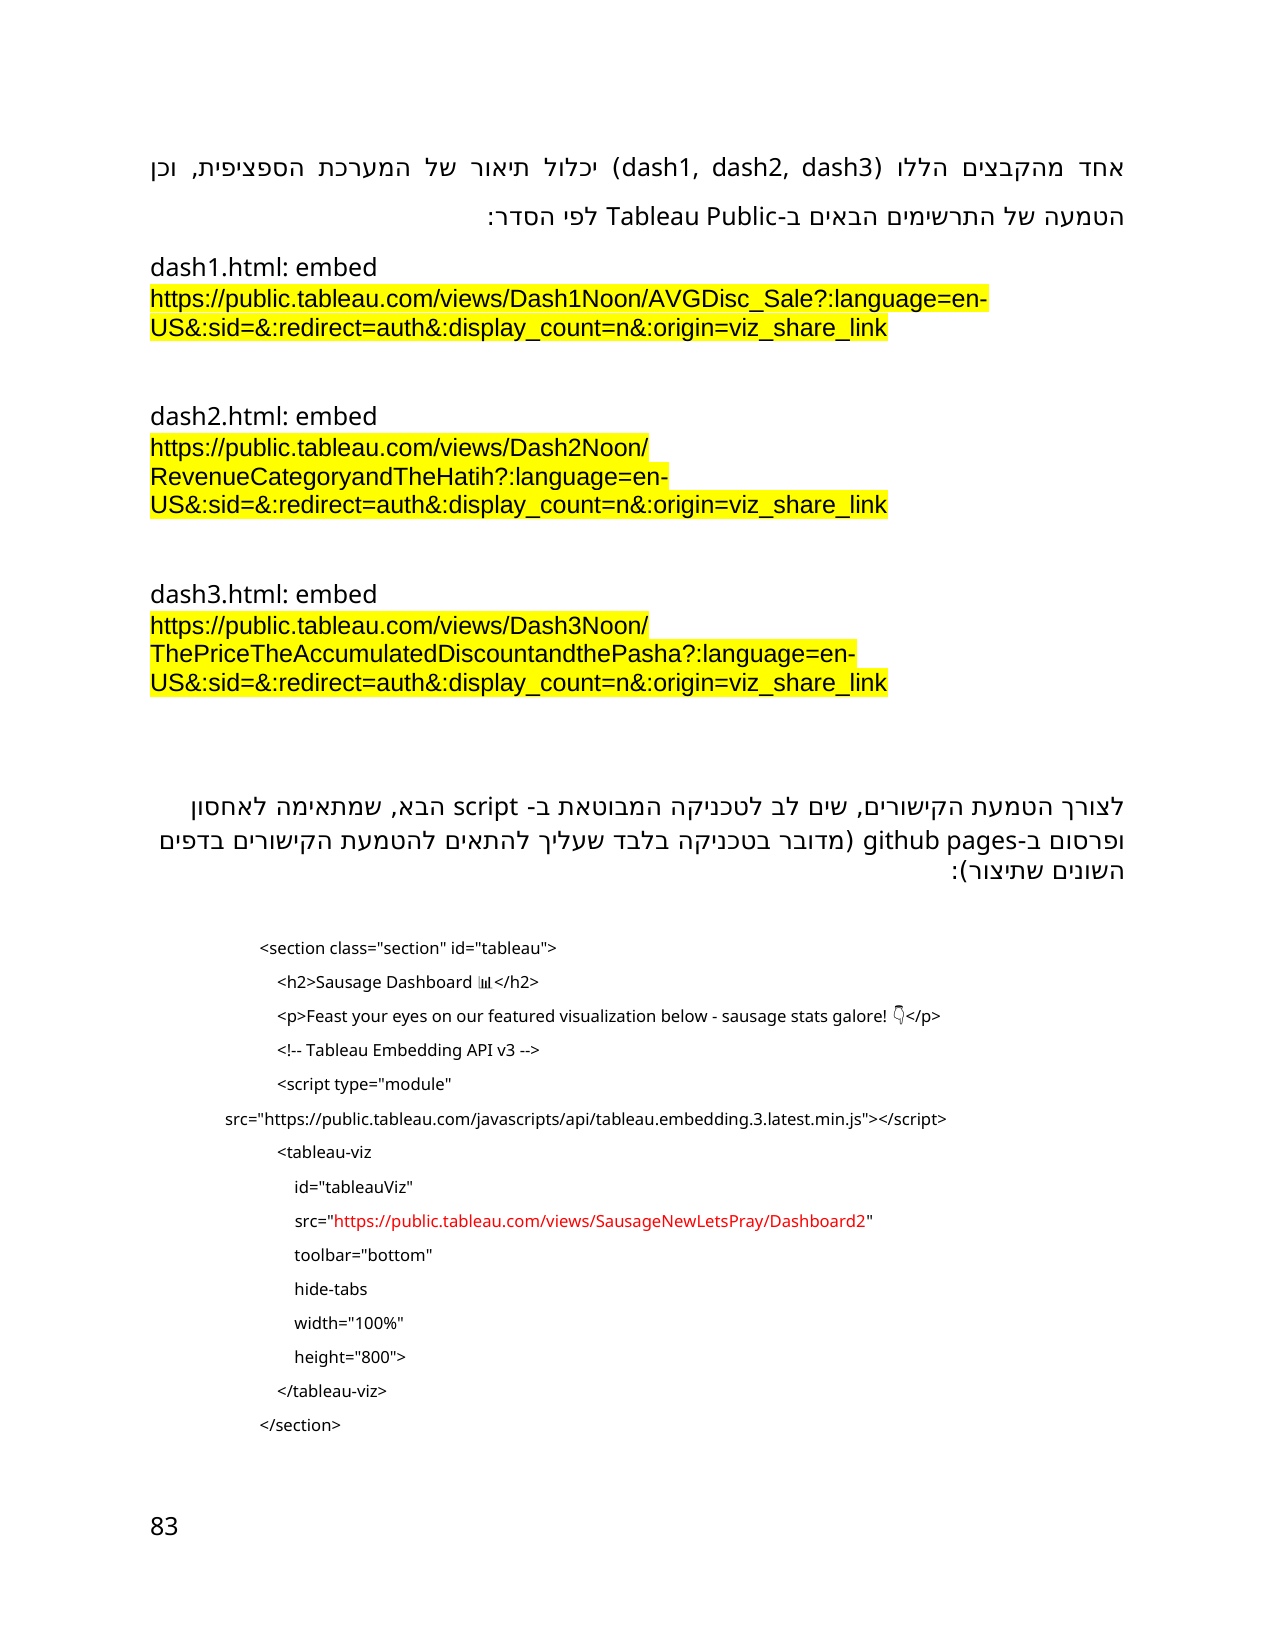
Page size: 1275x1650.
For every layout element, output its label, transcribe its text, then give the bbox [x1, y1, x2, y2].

text https://public.tableau.com/views/Dash3Noon/ThePriceTheAccumulatedDiscountandthePasha?:language=en-US&:sid=&:redirect=auth&:display_count=n&:origin=viz_share_link [649, 611, 1125, 697]
text height="800"> [225, 1346, 1125, 1368]
text https://public.tableau.com/views/Dash1Noon/AVGDisc_Sale?:language=en-US&:sid=&:redirect=auth&:display_count=n&:origin=viz_share_link [150, 284, 1125, 341]
text <h2>Sausage Dashboard 🌭📊</h2> [225, 971, 1125, 993]
text id="tableauViz" [225, 1175, 1125, 1198]
text dash1.html: embed [150, 250, 1125, 284]
text dash2.html: embed [150, 399, 1125, 433]
text <section class="section" id="tableau"> [225, 937, 1125, 959]
text <p>Feast your eyes on our featured visualization below - sausage stats galore! 👇</p> [225, 1005, 1125, 1028]
text </section> [225, 1414, 1125, 1436]
text width="100%" [225, 1311, 1125, 1334]
text dash3.html: embed [150, 577, 1125, 611]
text <tableau-viz [225, 1141, 1125, 1164]
text hide-tabs [225, 1277, 1125, 1300]
text toolbar="bottom" [225, 1243, 1125, 1266]
text לצורך הטמעת הקישורים, שים לב לטכניקה המבוטאת ב- script הבא, שמתאימה לאחסון ופרסום ב-github pages (מדובר בטכניקה בלבד שעליך להתאים להטמעת הקישורים בדפים השונים שתיצור): [150, 788, 1125, 886]
text <script type="module" src="https://public.tableau.com/javascripts/api/tableau.embedding.3.latest.min.js"></script> [225, 1073, 1125, 1130]
text </tableau-viz> [225, 1379, 1125, 1402]
text src="https://public.tableau.com/views/SausageNewLetsPray/Dashboard2" [225, 1209, 1125, 1232]
text https://public.tableau.com/views/Dash2Noon/RevenueCategoryandTheHatih?:language=en-US&:sid=&:redirect=auth&:display_count=n&:origin=viz_share_link [649, 433, 1125, 519]
text <!-- Tableau Embedding API v3 --> [225, 1039, 1125, 1062]
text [150, 150, 1125, 233]
